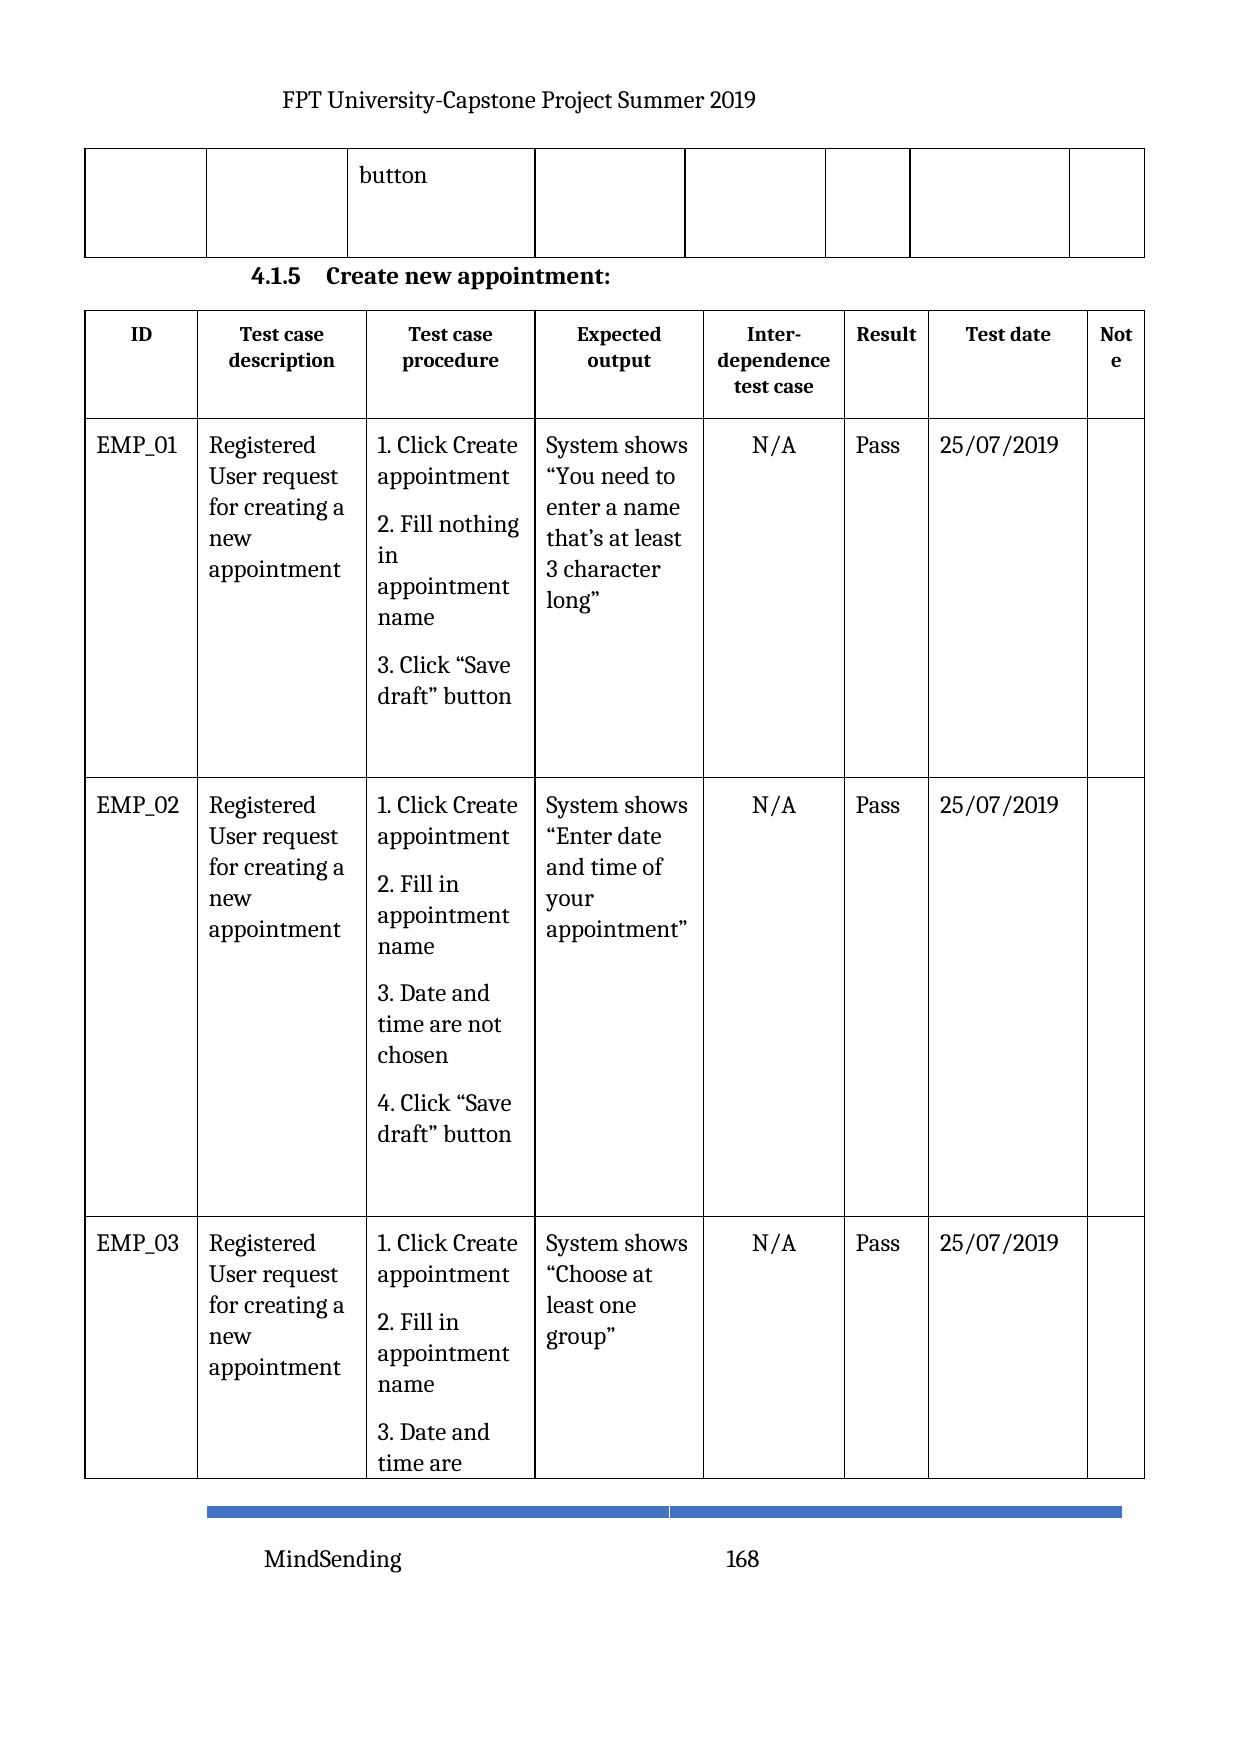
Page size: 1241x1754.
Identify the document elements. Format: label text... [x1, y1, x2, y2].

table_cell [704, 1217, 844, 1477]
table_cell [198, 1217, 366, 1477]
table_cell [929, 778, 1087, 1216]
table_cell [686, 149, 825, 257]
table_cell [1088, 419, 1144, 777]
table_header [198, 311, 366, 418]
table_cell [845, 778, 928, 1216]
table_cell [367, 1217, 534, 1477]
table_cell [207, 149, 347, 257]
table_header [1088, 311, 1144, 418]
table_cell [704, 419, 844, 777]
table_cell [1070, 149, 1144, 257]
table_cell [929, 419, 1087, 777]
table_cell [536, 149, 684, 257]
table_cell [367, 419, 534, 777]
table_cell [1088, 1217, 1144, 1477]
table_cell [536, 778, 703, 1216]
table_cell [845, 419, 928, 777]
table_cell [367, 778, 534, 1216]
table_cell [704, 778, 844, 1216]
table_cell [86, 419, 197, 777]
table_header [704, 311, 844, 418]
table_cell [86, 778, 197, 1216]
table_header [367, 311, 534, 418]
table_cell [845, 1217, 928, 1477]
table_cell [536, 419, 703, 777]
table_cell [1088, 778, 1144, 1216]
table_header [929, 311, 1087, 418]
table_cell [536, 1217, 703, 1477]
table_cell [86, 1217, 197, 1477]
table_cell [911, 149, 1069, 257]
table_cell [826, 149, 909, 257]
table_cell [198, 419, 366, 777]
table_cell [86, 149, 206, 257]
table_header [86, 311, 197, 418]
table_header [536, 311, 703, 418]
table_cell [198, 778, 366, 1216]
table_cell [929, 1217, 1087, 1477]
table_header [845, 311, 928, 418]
subtitle Create new appointment: [251, 262, 1122, 291]
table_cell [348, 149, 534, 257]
